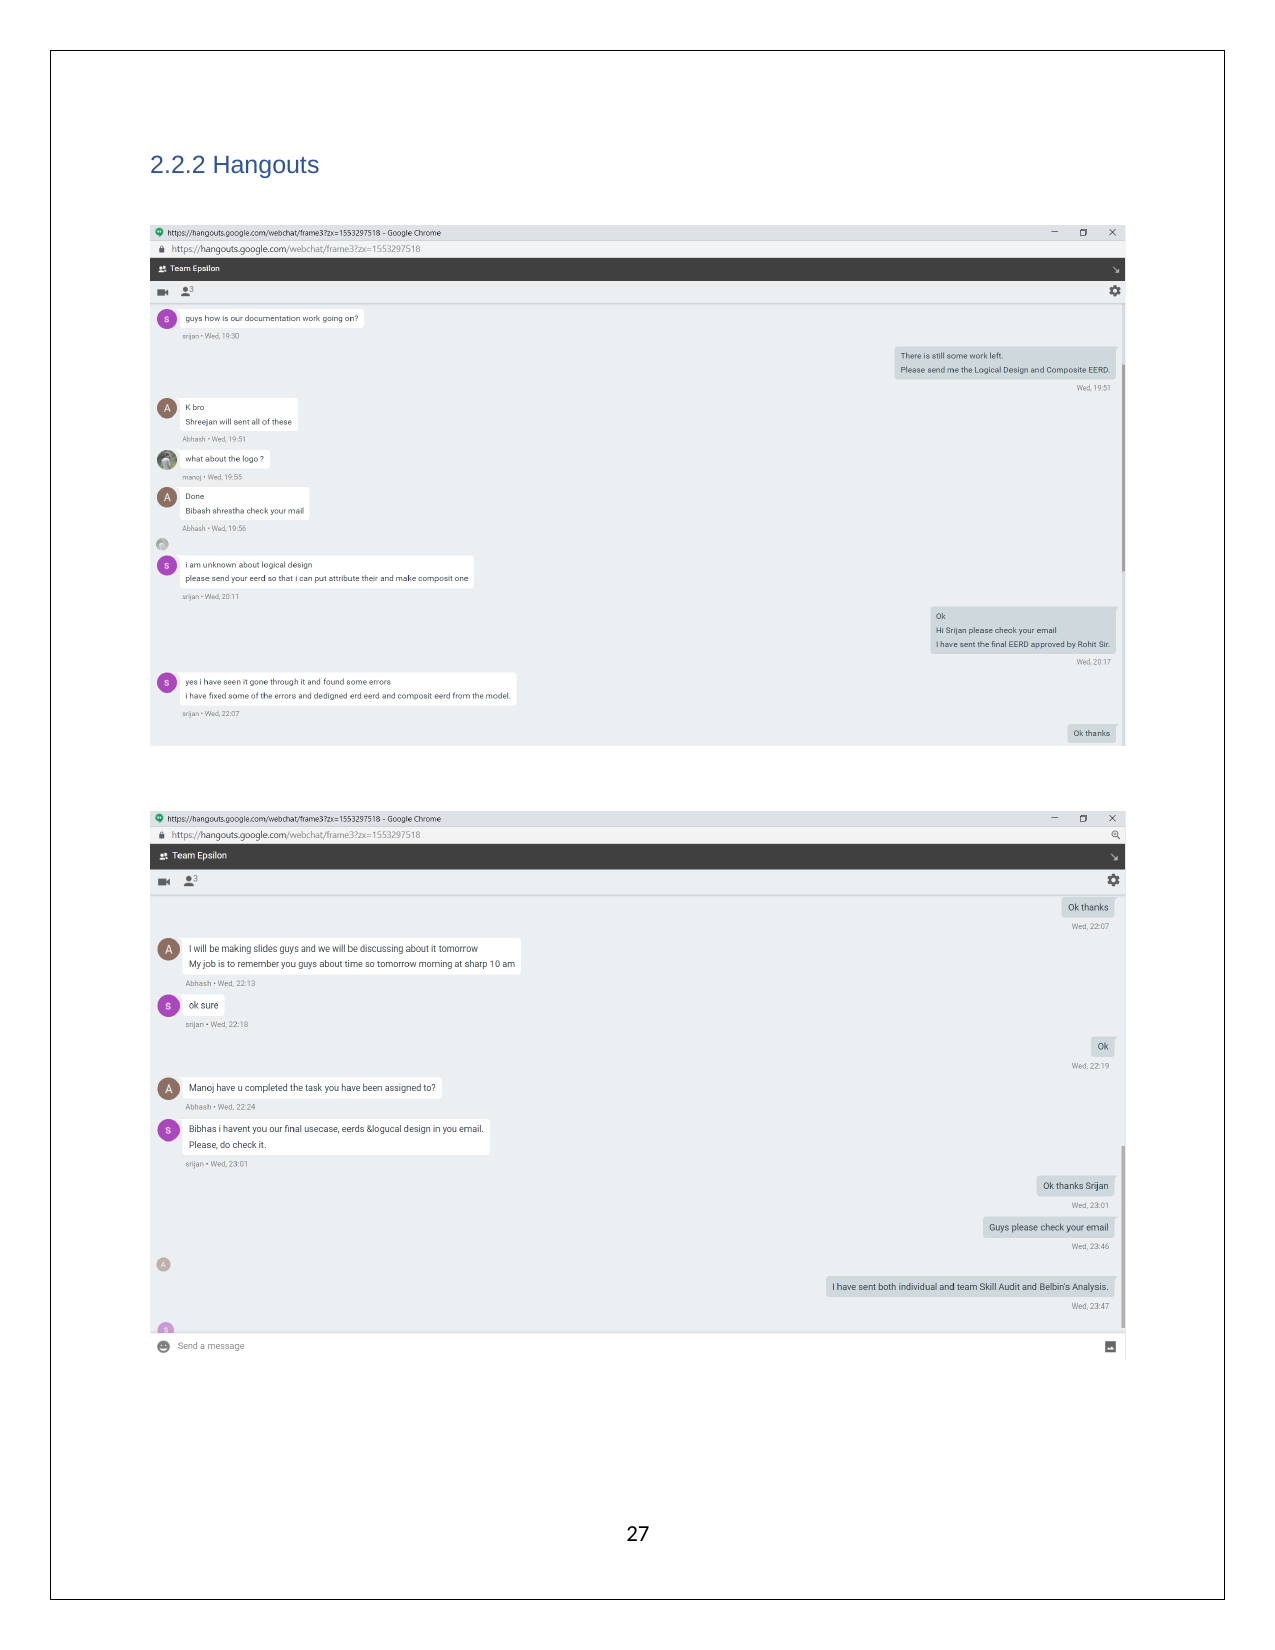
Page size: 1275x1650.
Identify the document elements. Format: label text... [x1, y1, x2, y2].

subtitle 2.2.2 Hangouts [150, 150, 1125, 179]
picture [150, 811, 1125, 1360]
picture [150, 225, 1125, 746]
